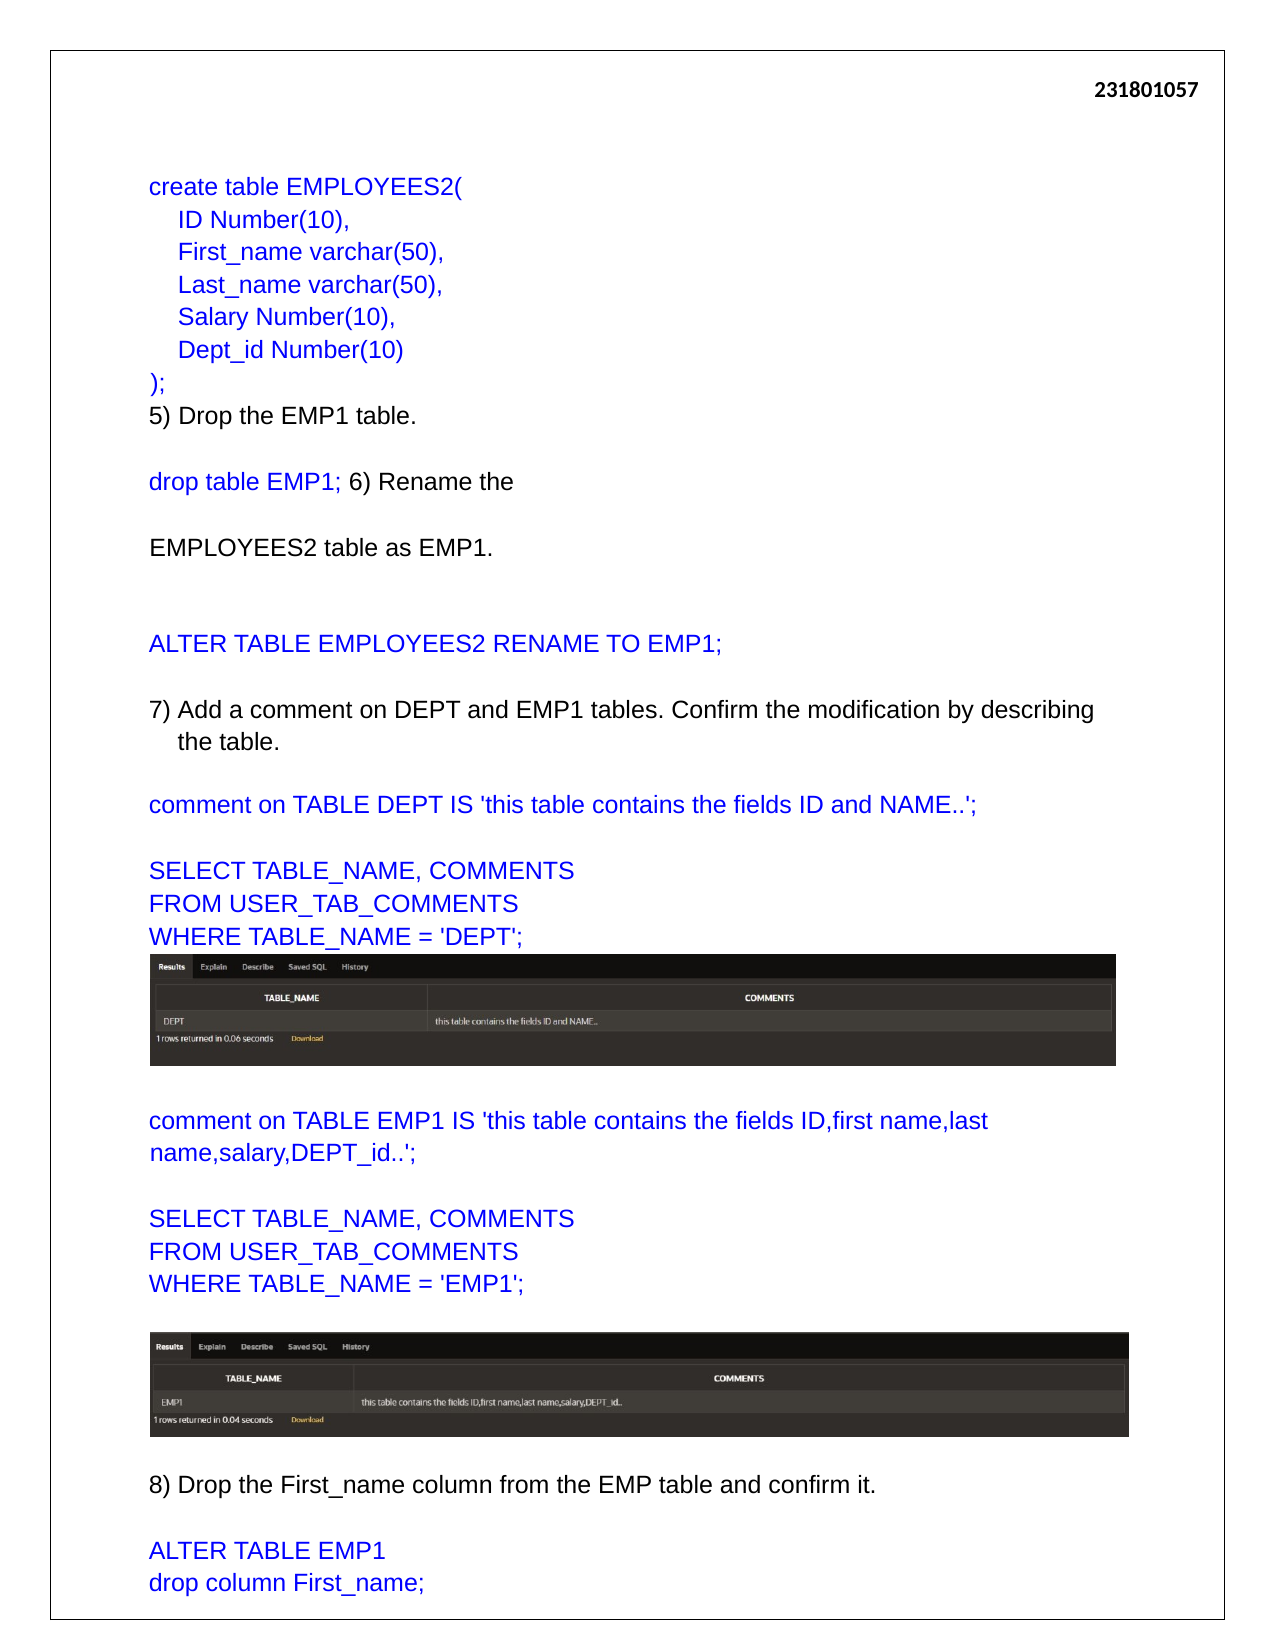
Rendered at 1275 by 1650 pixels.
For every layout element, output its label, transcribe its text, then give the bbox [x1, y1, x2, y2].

text First_name varchar(50), [178, 237, 1147, 266]
list Drop the First_name column from the EMP table and confirm it. [148, 1470, 1117, 1499]
text comment on TABLE EMP1 IS 'this table contains the fields ID,first name,last name,salary,DEPT_id..'; [148, 1106, 1147, 1167]
text ALTER TABLE EMP1 [148, 1536, 1147, 1564]
text Salary Number(10), [178, 302, 1147, 331]
text drop column First_name; [148, 1568, 1147, 1597]
picture [150, 1332, 1129, 1437]
text ); [138, 368, 172, 396]
text comment on TABLE DEPT IS 'this table contains the fields ID and NAME..'; [148, 790, 1147, 819]
text ALTER TABLE EMPLOYEES2 RENAME TO EMP1; [148, 629, 1147, 658]
text ID Number(10), [178, 204, 1147, 233]
text SELECT TABLE_NAME, COMMENTS [148, 856, 1147, 885]
picture [150, 954, 1116, 1066]
text FROM USER_TAB_COMMENTS [148, 1237, 1147, 1266]
text Last_name varchar(50), [178, 270, 1147, 298]
text drop table EMP1; 6) Rename the EMPLOYEES2 table as EMP1. [148, 467, 665, 562]
list Drop the EMP1 table. [148, 401, 1117, 430]
text SELECT TABLE_NAME, COMMENTS [148, 1204, 1147, 1233]
text create table EMPLOYEES2( [148, 172, 1147, 201]
text FROM USER_TAB_COMMENTS [148, 889, 1147, 918]
text WHERE TABLE_NAME = 'DEPT'; [148, 921, 1147, 950]
text WHERE TABLE_NAME = 'EMP1'; [148, 1269, 1147, 1298]
list Add a comment on DEPT and EMP1 tables. Confirm the modification by describing the table. [148, 695, 1117, 756]
text Dept_id Number(10) [178, 335, 1147, 364]
